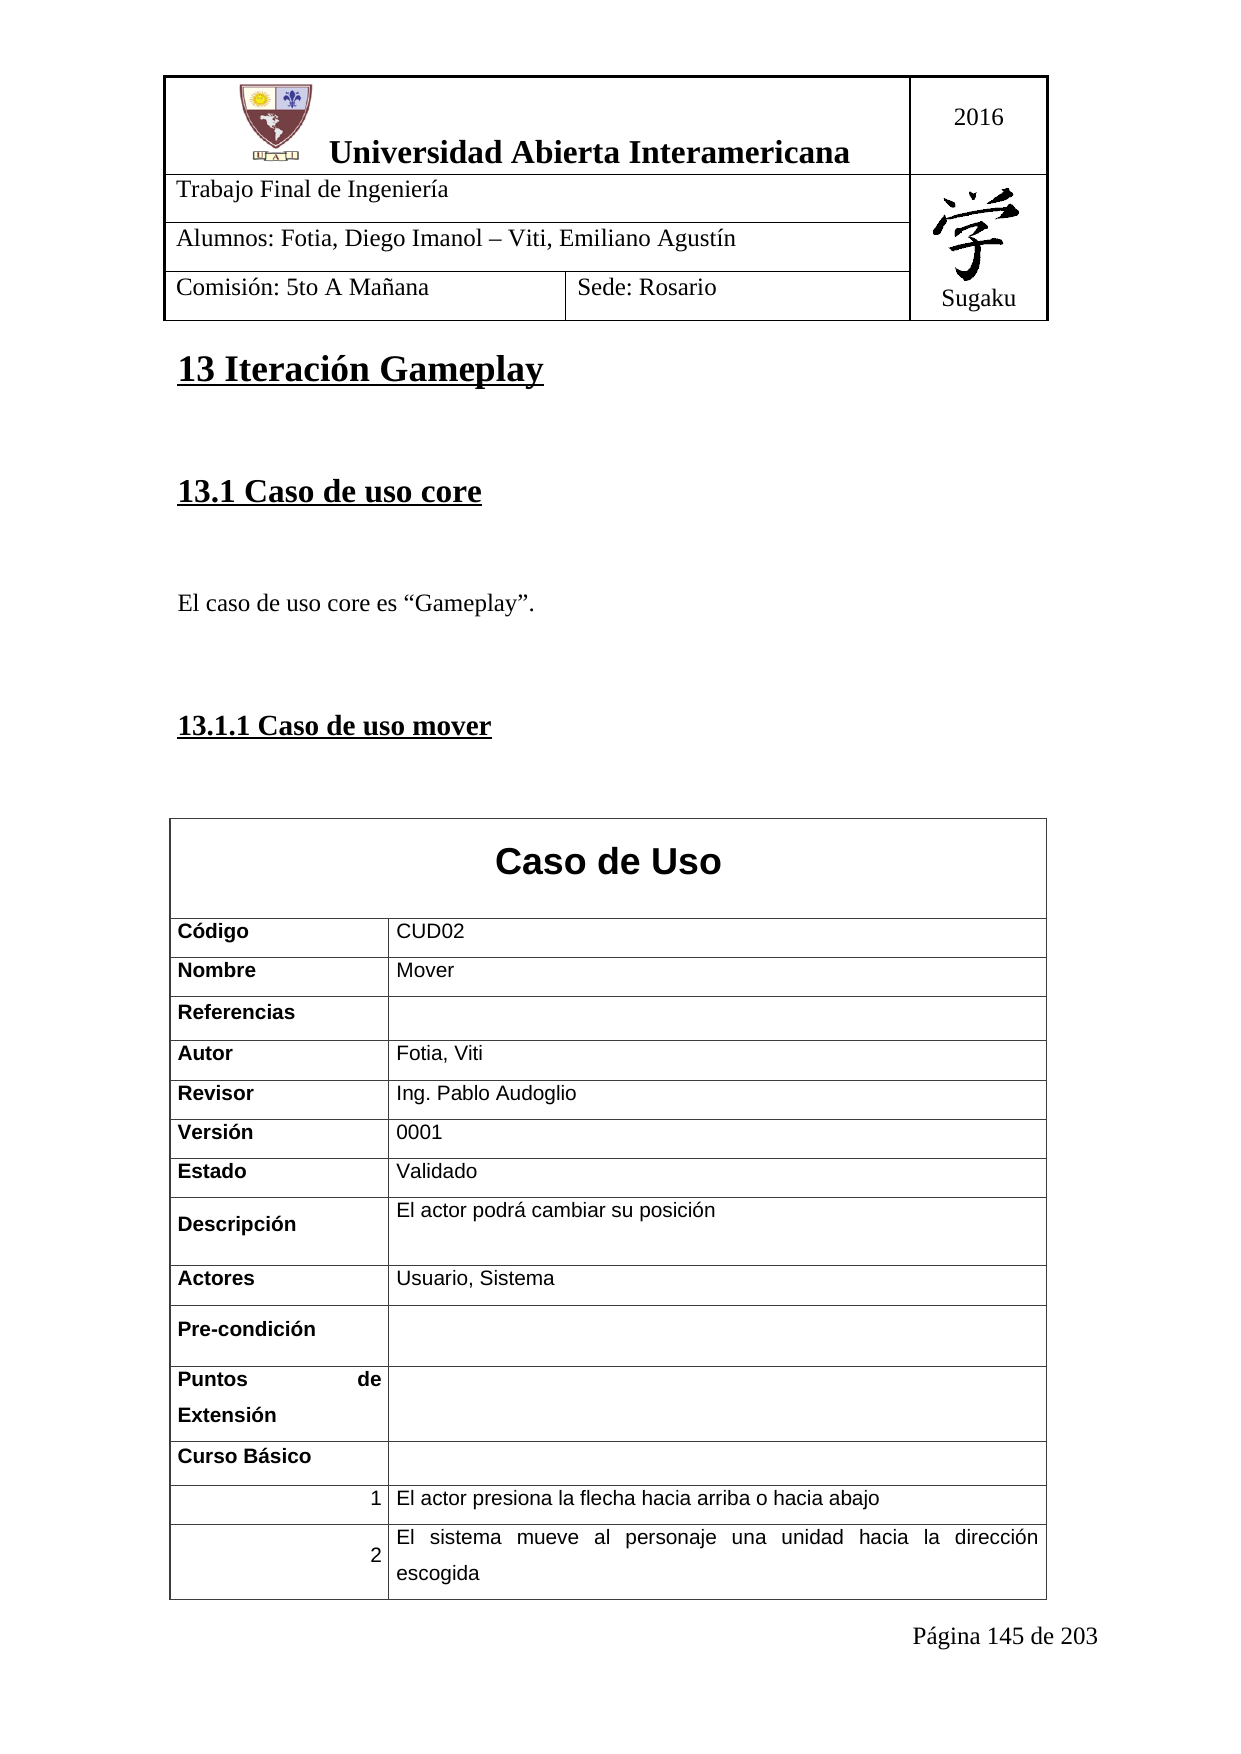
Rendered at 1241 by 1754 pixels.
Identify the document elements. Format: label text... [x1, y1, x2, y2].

table_cell 1 [171, 1486, 388, 1524]
table_cell Versión [171, 1120, 388, 1158]
picture [927, 181, 1030, 284]
table_cell Mover [389, 958, 1046, 996]
table_cell Pre-condición [171, 1306, 388, 1366]
table_cell El sistema mueve al personaje una unidad hacia la dirección escogida [389, 1525, 1046, 1599]
table_cell Usuario, Sistema [389, 1266, 1046, 1304]
table_cell Puntos de Extensión [171, 1367, 388, 1441]
table_cell Autor [171, 1041, 388, 1079]
table_cell Curso Básico [171, 1442, 388, 1485]
table_cell 2 [171, 1525, 388, 1599]
table_cell El actor presiona la flecha hacia arriba o hacia abajo [389, 1486, 1046, 1524]
table_cell Nombre [171, 958, 388, 996]
table_cell 0001 [389, 1120, 1046, 1158]
table_cell Estado [171, 1159, 388, 1197]
subtitle 13.1 Caso de uso core [177, 471, 1063, 509]
subtitle 13 Iteración Gameplay [177, 152, 1063, 389]
subtitle 13.1.1 Caso de uso mover [177, 708, 1063, 741]
table_cell Código [171, 919, 388, 957]
table_cell Actores [171, 1266, 388, 1304]
table_cell Descripción [171, 1198, 388, 1264]
table_cell [389, 1306, 1046, 1366]
table_cell Fotia, Viti [389, 1041, 1046, 1079]
table_cell Revisor [171, 1081, 388, 1119]
picture [223, 78, 329, 164]
table_cell Ing. Pablo Audoglio [389, 1081, 1046, 1119]
text El caso de uso core es “Gameplay”. [177, 588, 1063, 617]
table_cell Referencias [171, 997, 388, 1040]
table_cell Validado [389, 1159, 1046, 1197]
table_cell CUD02 [389, 919, 1046, 957]
table_header Caso de Uso [171, 819, 1046, 918]
table_cell El actor podrá cambiar su posición [389, 1198, 1046, 1264]
table_cell [389, 1442, 1046, 1485]
table_cell [389, 997, 1046, 1040]
table_cell [389, 1367, 1046, 1441]
